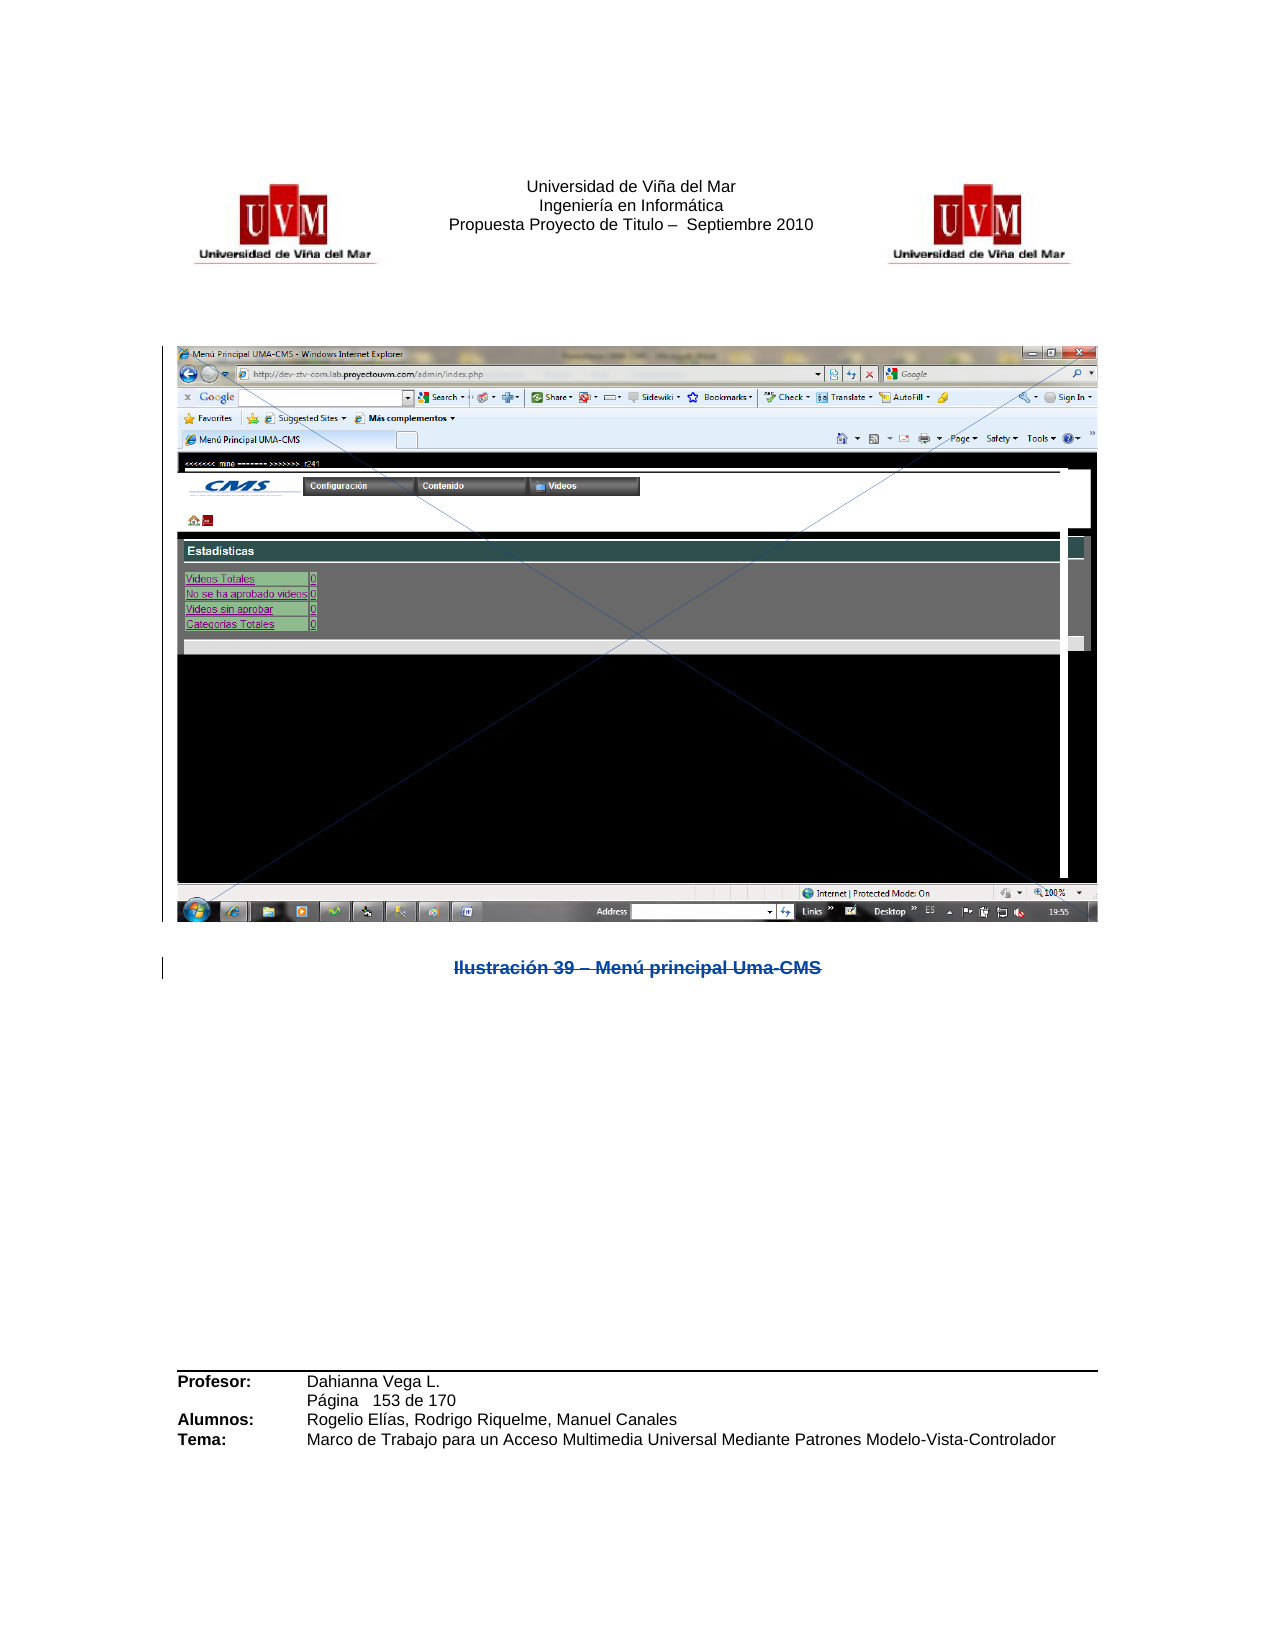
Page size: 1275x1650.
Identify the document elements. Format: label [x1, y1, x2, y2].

picture [177, 176, 390, 267]
picture [179, 346, 1096, 633]
picture [640, 347, 1098, 921]
picture [871, 176, 1084, 267]
picture [179, 635, 1096, 922]
picture [177, 347, 635, 921]
